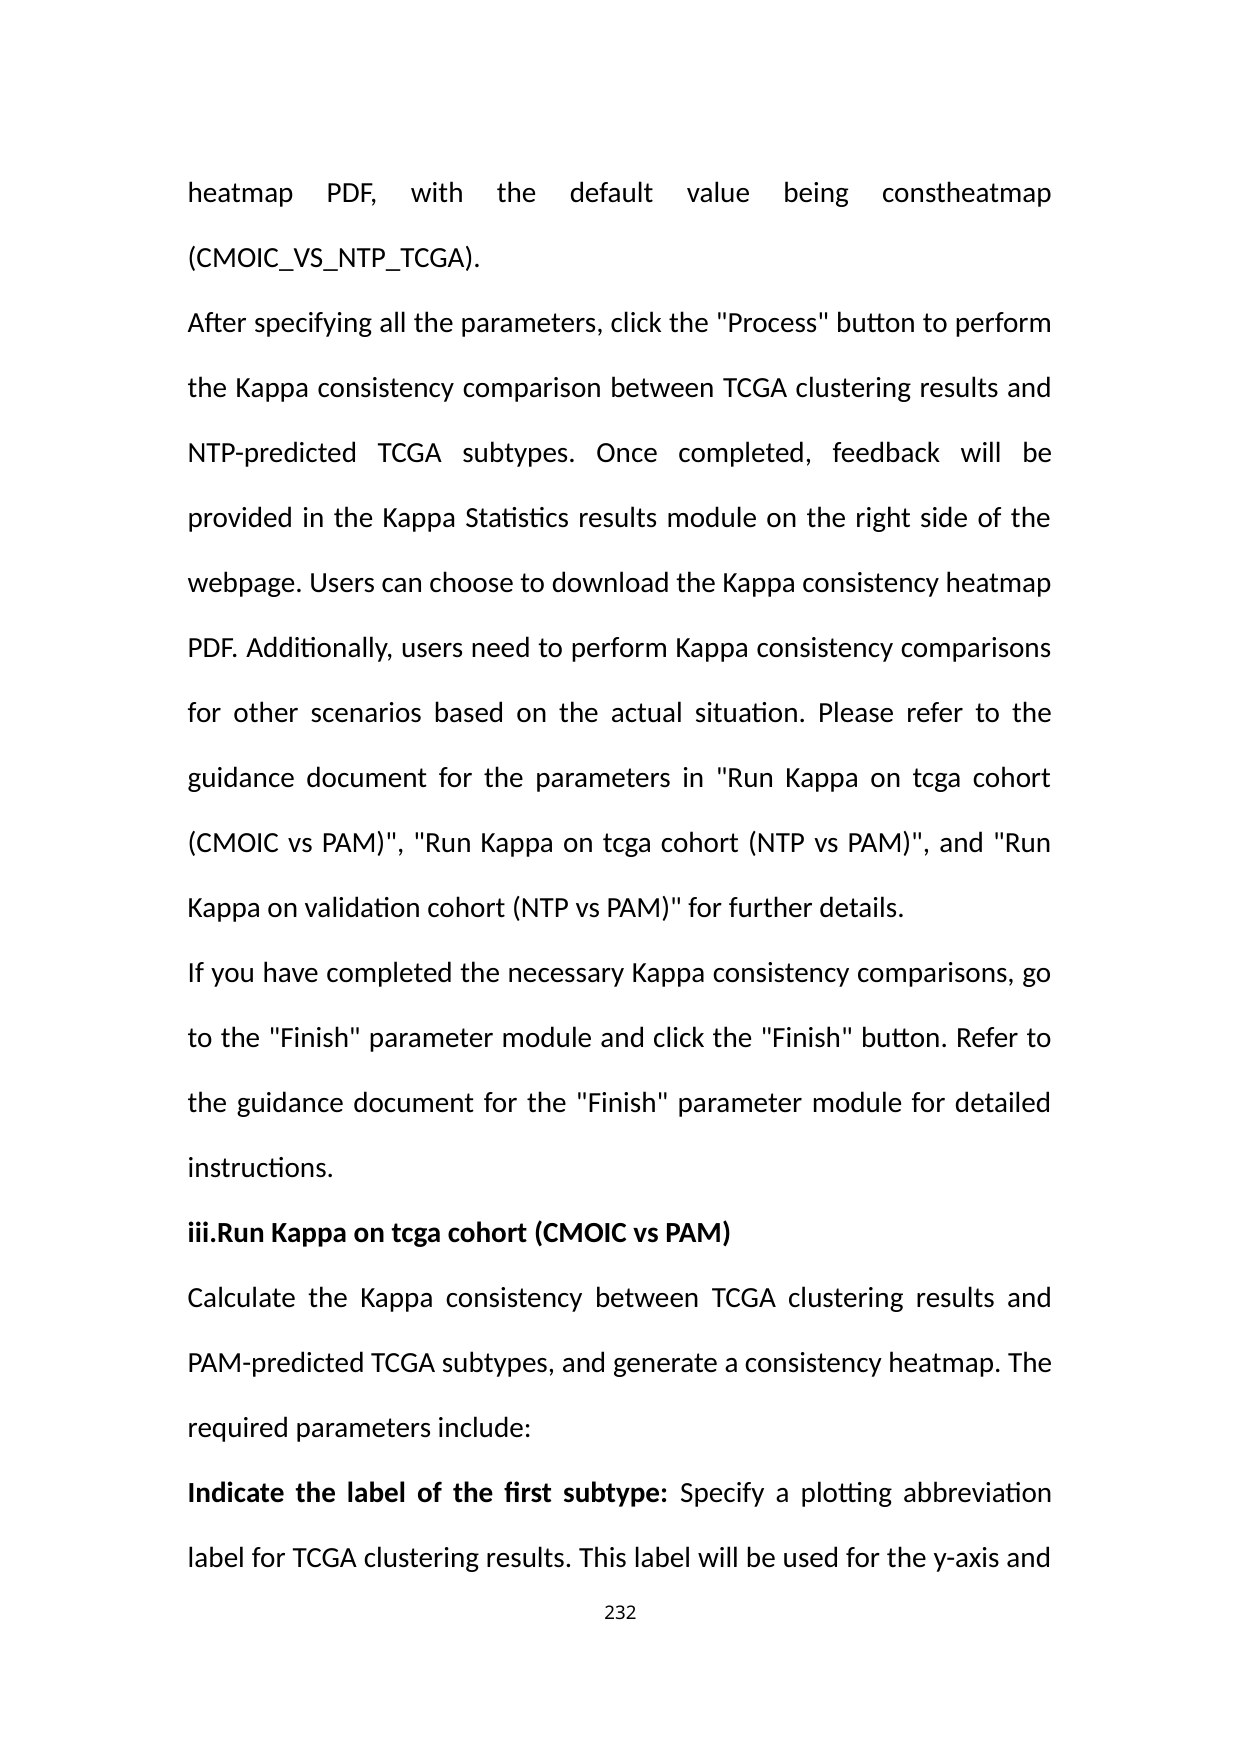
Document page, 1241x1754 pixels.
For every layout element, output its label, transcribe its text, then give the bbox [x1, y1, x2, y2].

text If you have completed the necessary Kappa consistency comparisons, go to the "Finish" parameter module and click the "Finish" button. Refer to the guidance document for the "Finish" parameter module for detailed instructions. [187, 940, 1053, 1200]
text Calculate the Kappa consistency between TCGA clustering results and PAM-predicted TCGA subtypes, and generate a consistency heatmap. The required parameters include: [187, 1265, 1053, 1460]
subtitle iii.Run Kappa on tcga cohort (CMOIC vs PAM) [187, 1200, 1053, 1265]
text After specifying all the parameters, click the "Process" button to perform the Kappa consistency comparison between TCGA clustering results and NTP-predicted TCGA subtypes. Once completed, feedback will be provided in the Kappa Statistics results module on the right side of the webpage. Users can choose to download the Kappa consistency heatmap PDF. Additionally, users need to perform Kappa consistency comparisons for other scenarios based on the actual situation. Please refer to the guidance document for the parameters in "Run Kappa on tcga cohort (CMOIC vs PAM)", "Run Kappa on tcga cohort (NTP vs PAM)", and "Run Kappa on validation cohort (NTP vs PAM)" for further details. [187, 290, 1053, 940]
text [187, 160, 1053, 290]
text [187, 1460, 1053, 1590]
